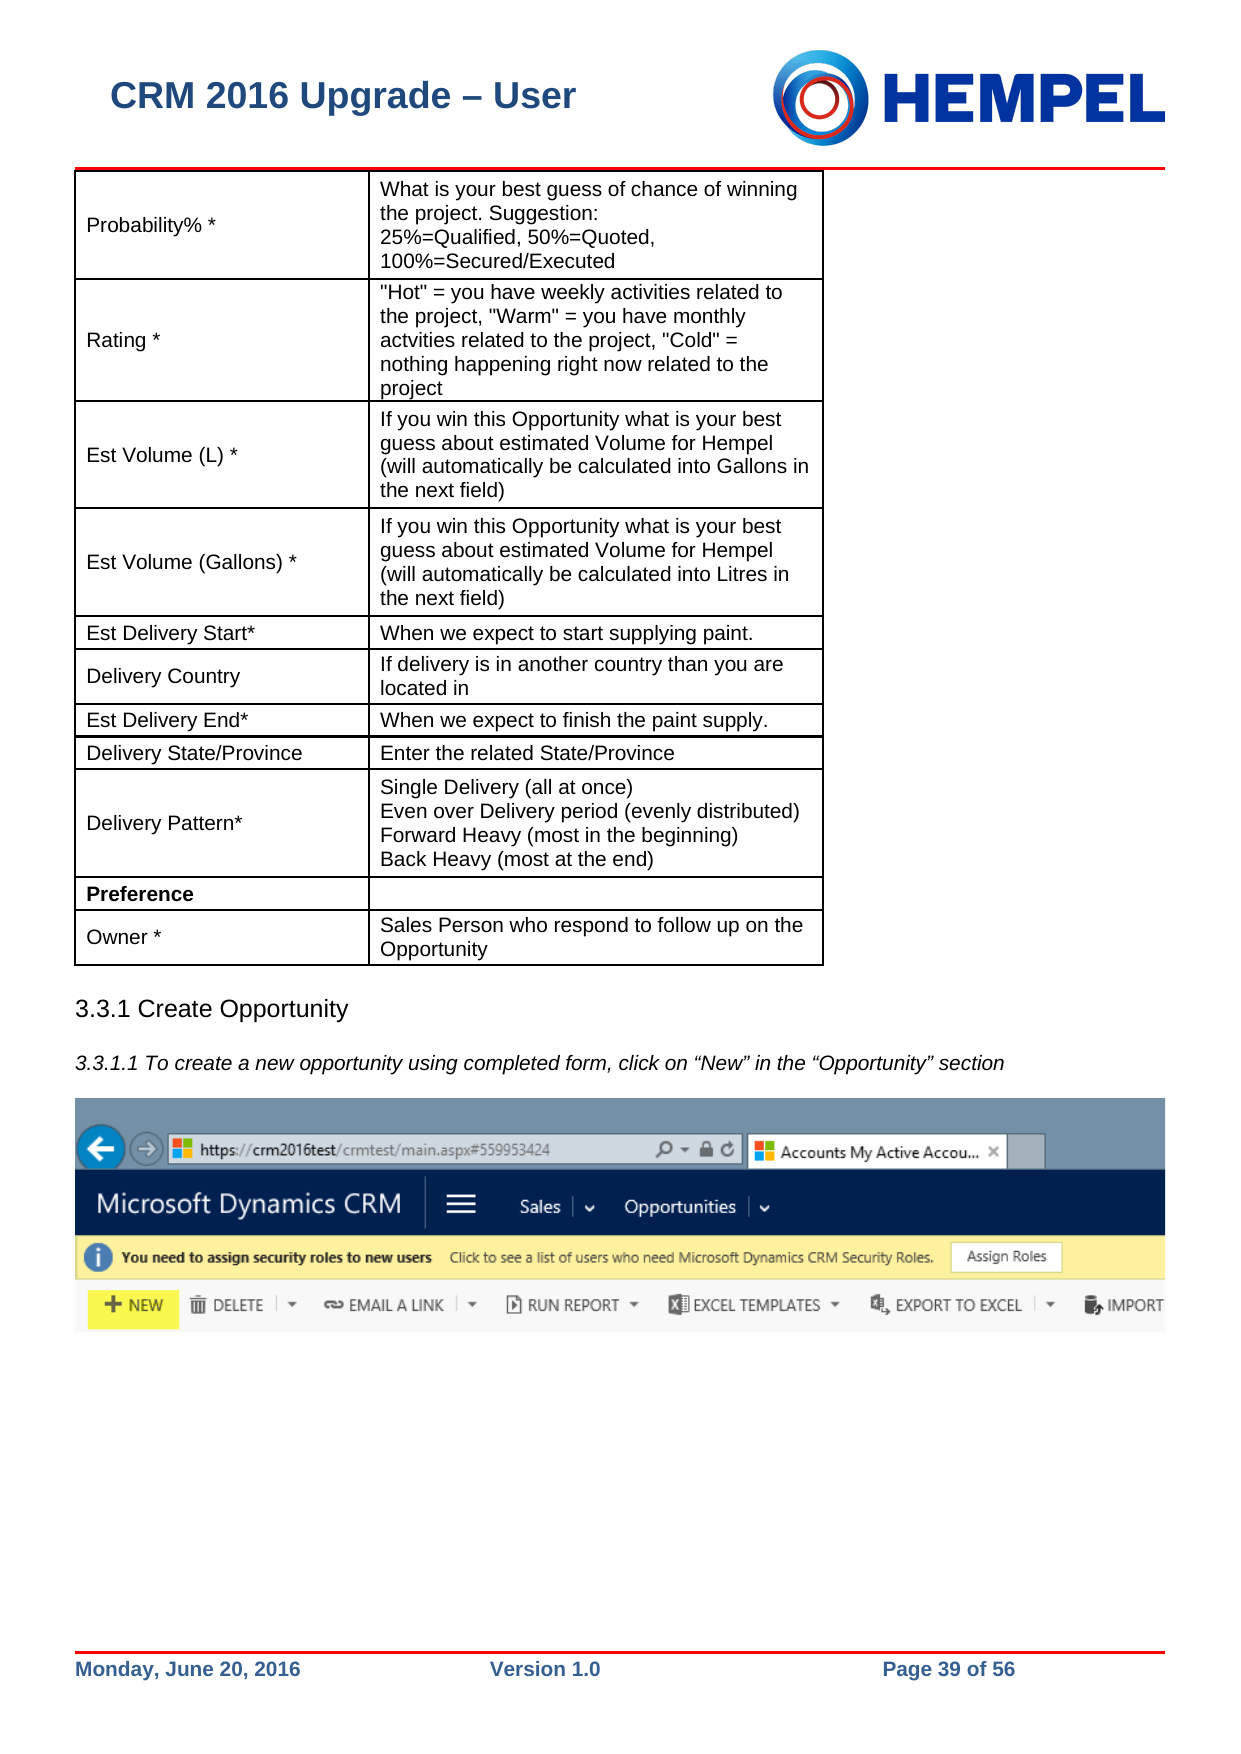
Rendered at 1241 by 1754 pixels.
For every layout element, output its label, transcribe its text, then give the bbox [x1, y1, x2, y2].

table_cell Preference [76, 878, 368, 909]
table_cell When we expect to finish the paint supply. [370, 705, 822, 735]
table_cell Delivery State/Province [76, 738, 368, 768]
table_cell Est Volume (Gallons) * [76, 509, 368, 615]
table_cell If delivery is in another country than you are located in [370, 650, 822, 703]
picture [772, 50, 1166, 146]
subtitle 3.3.1 Create Opportunity [75, 994, 1165, 1022]
table_cell Enter the related State/Province [370, 738, 822, 768]
table_cell Probability% * [76, 172, 368, 278]
table_cell Sales Person who respond to follow up on the Opportunity [370, 911, 822, 963]
table_cell "Hot" = you have weekly activities related to the project, "Warm" = you have monthly actvities related to the project, "Cold" = nothing happening right now related to the project [370, 280, 822, 399]
table_cell Delivery Country [76, 650, 368, 703]
table_cell What is your best guess of chance of winning the project. Suggestion: 25%=Qualified, 50%=Quoted, 100%=Secured/Executed [370, 172, 822, 278]
table_cell Owner * [76, 911, 368, 963]
table_cell If you win this Opportunity what is your best guess about estimated Volume for Hempel (will automatically be calculated into Gallons in the next field) [370, 402, 822, 507]
subtitle 3.3.1.1 To create a new opportunity using completed form, click on “New” in the “Opportunity” section [75, 1051, 1165, 1075]
table_cell Est Delivery Start* [76, 617, 368, 648]
table_cell [370, 878, 822, 909]
table_cell Est Volume (L) * [76, 402, 368, 507]
table_cell Delivery Pattern* [76, 770, 368, 876]
table_cell Est Delivery End* [76, 705, 368, 735]
table_cell If you win this Opportunity what is your best guess about estimated Volume for Hempel (will automatically be calculated into Litres in the next field) [370, 509, 822, 615]
table_cell Rating * [76, 280, 368, 399]
table_cell Single Delivery (all at once) Even over Delivery period (evenly distributed) Forward Heavy (most in the beginning) Back Heavy (most at the end) [370, 770, 822, 876]
picture [75, 1098, 1166, 1353]
table_cell When we expect to start supplying paint. [370, 617, 822, 648]
